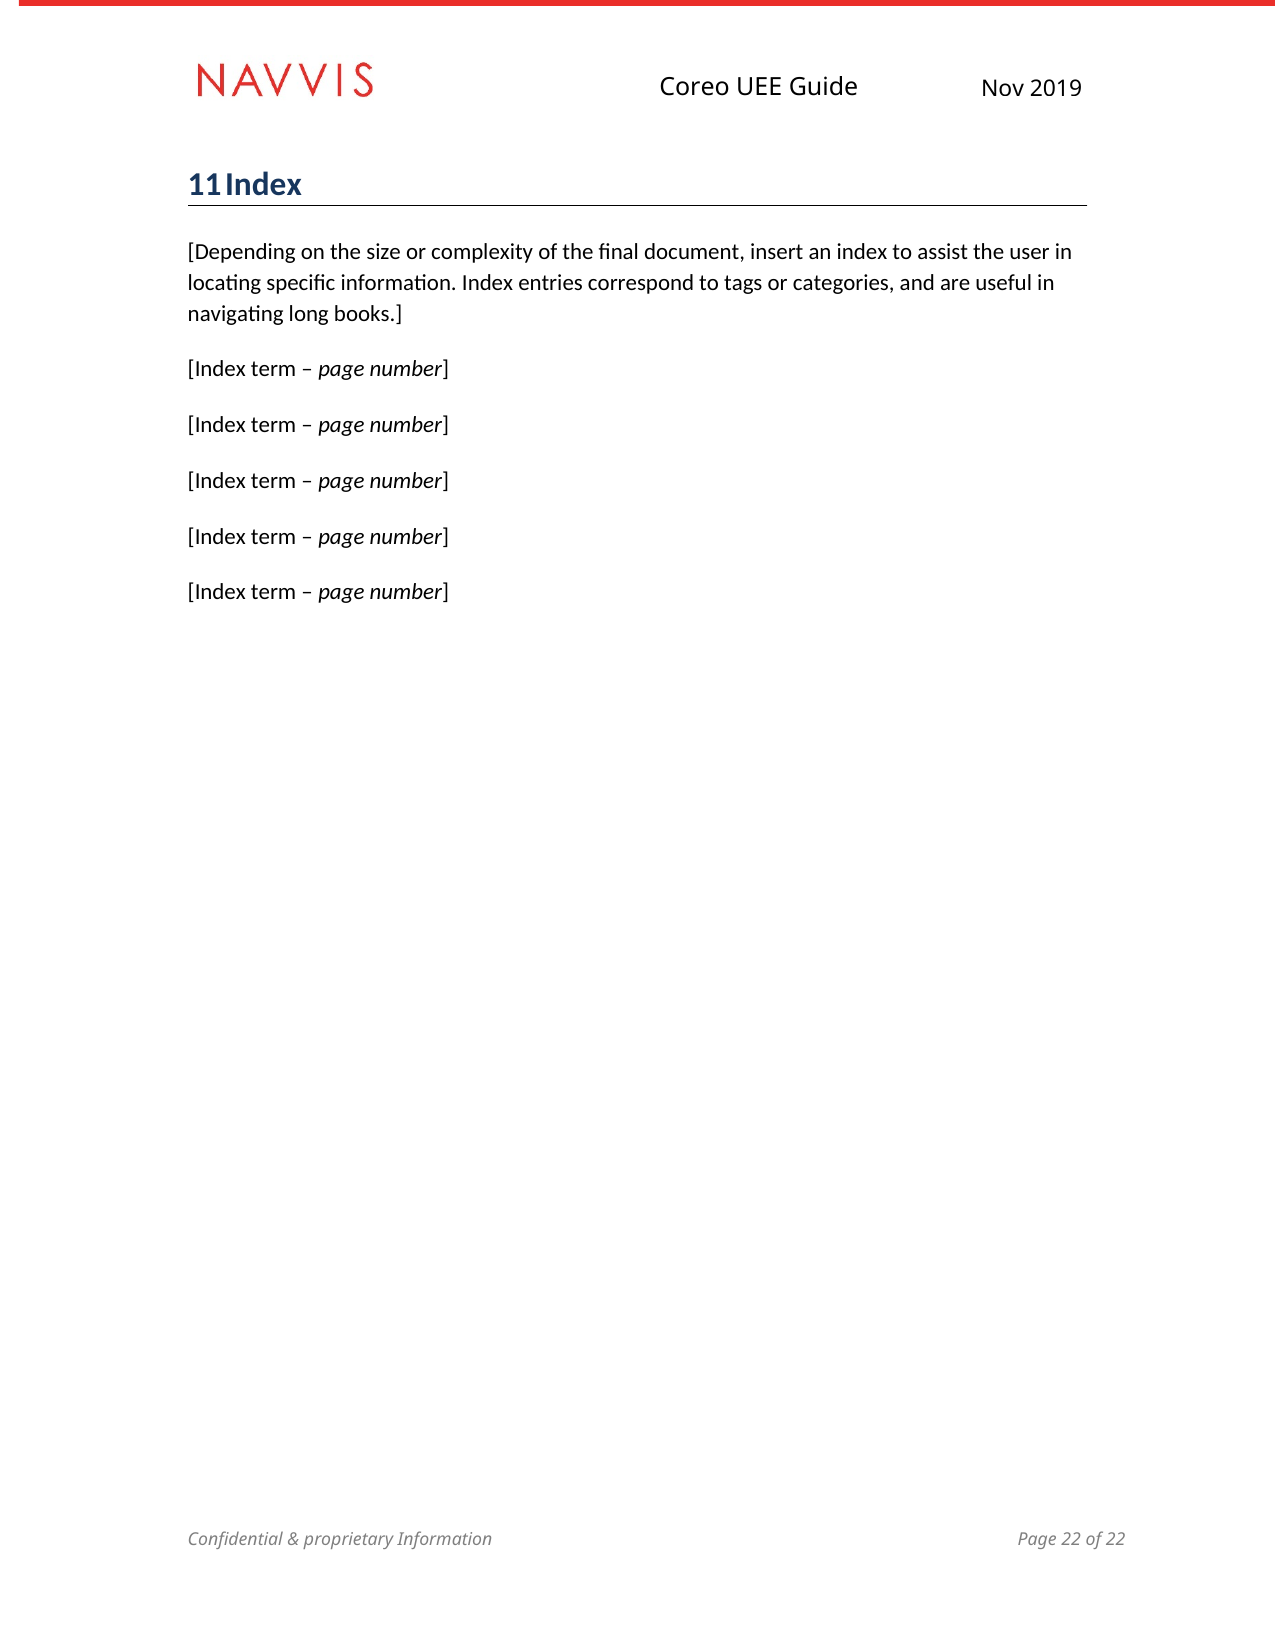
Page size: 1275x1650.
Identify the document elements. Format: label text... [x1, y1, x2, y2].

text [Index term – page number] [187, 466, 1087, 494]
picture [187, 55, 383, 104]
text [Index term – page number] [187, 410, 1087, 438]
subtitle Index [187, 162, 1087, 206]
text [Index term – page number] [187, 577, 1087, 606]
text [Depending on the size or complexity of the final document, insert an index to assist the user in locating specific information. Index entries correspond to tags or categories, and are useful in navigating long books.] [187, 237, 1087, 327]
text [Index term – page number] [187, 522, 1087, 550]
text [Index term – page number] [187, 354, 1087, 383]
